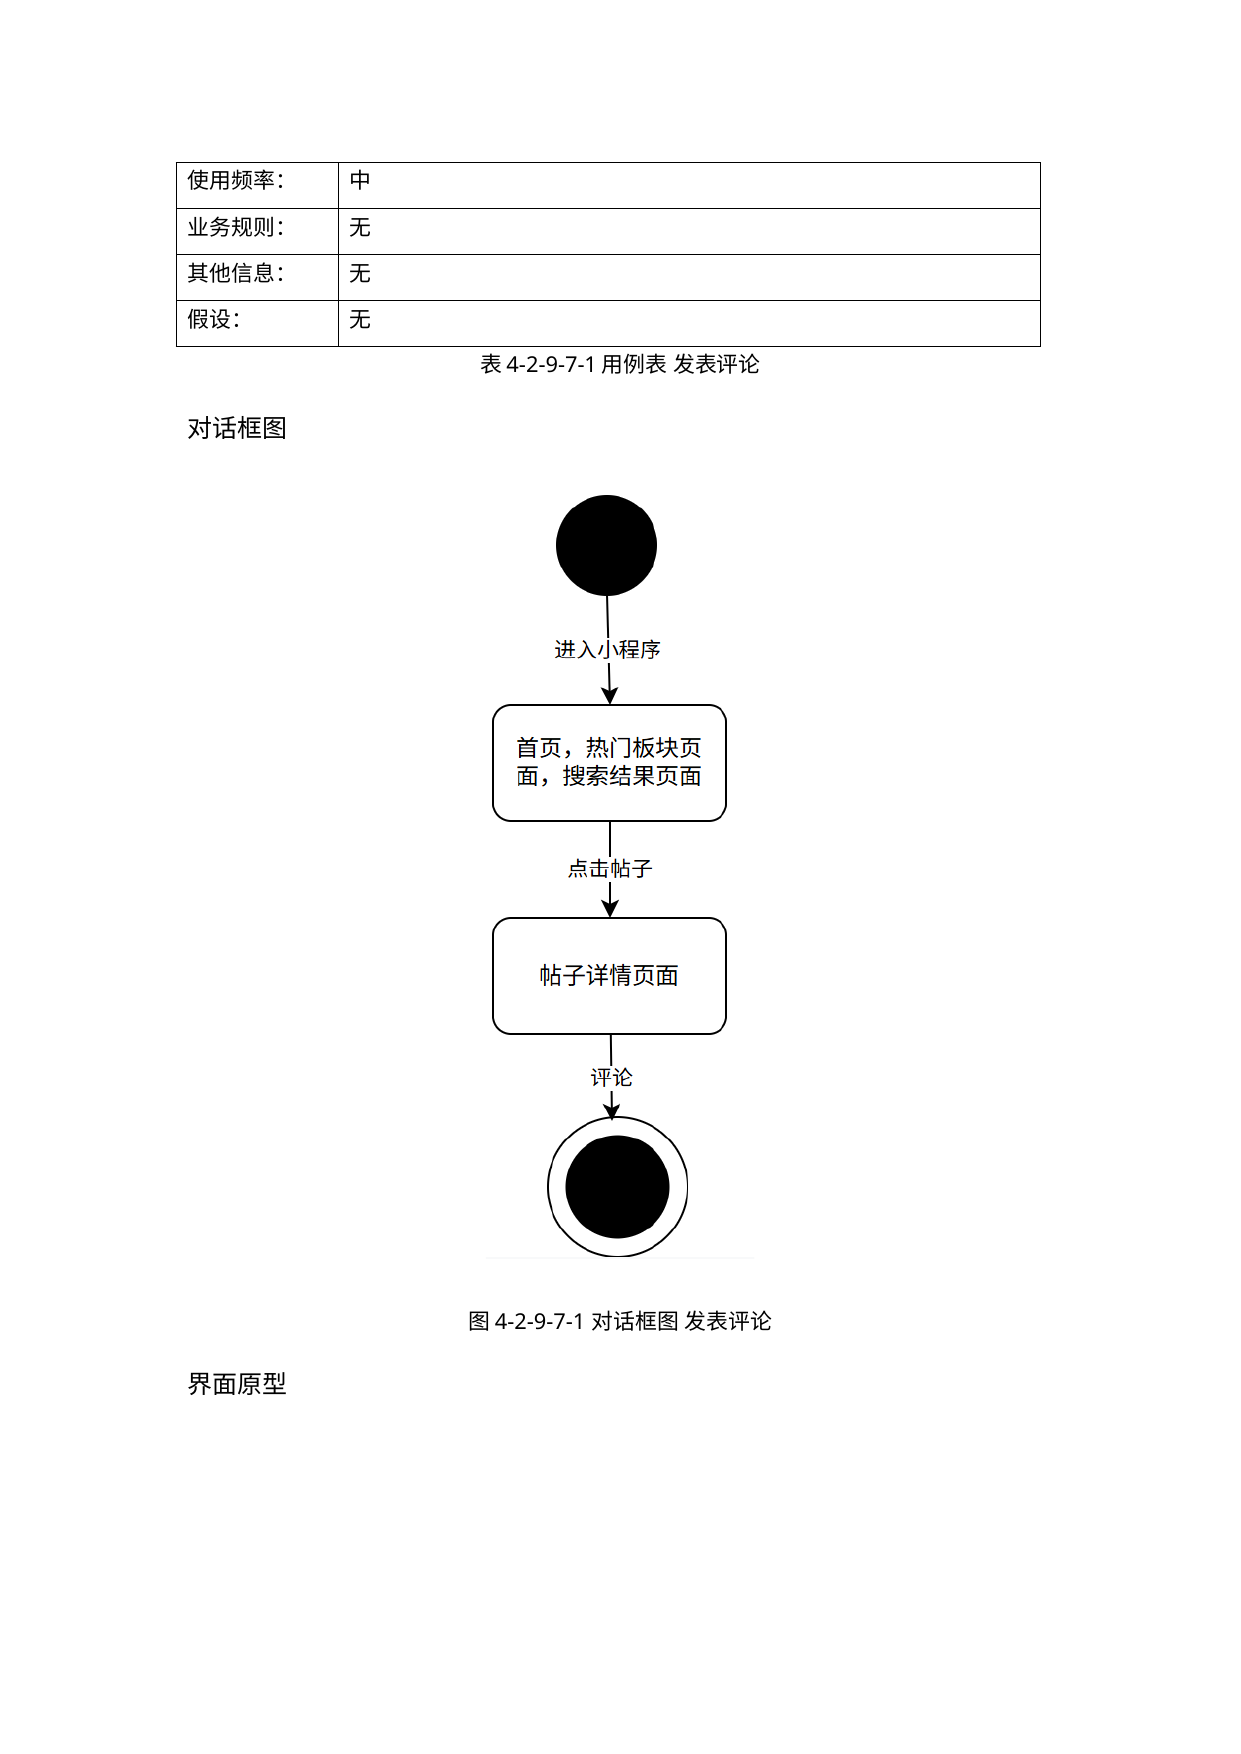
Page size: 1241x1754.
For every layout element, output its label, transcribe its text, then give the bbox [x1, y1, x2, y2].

text 界面原型 [187, 1352, 1053, 1417]
text 表4-2-9-7-1用例表 发表评论 [187, 347, 1053, 380]
table_cell 使用频率： [177, 163, 338, 208]
table_cell 假设： [177, 301, 338, 346]
table_cell 无 [339, 301, 1040, 346]
picture [485, 477, 755, 1259]
table_cell 其他信息： [177, 255, 338, 300]
table_cell 中 [339, 163, 1040, 208]
text 图4-2-9-7-1 对话框图 发表评论 [187, 1303, 1053, 1336]
table_cell 无 [339, 209, 1040, 254]
table_cell 业务规则： [177, 209, 338, 254]
text 对话框图 [187, 396, 1053, 461]
table_cell 无 [339, 255, 1040, 300]
